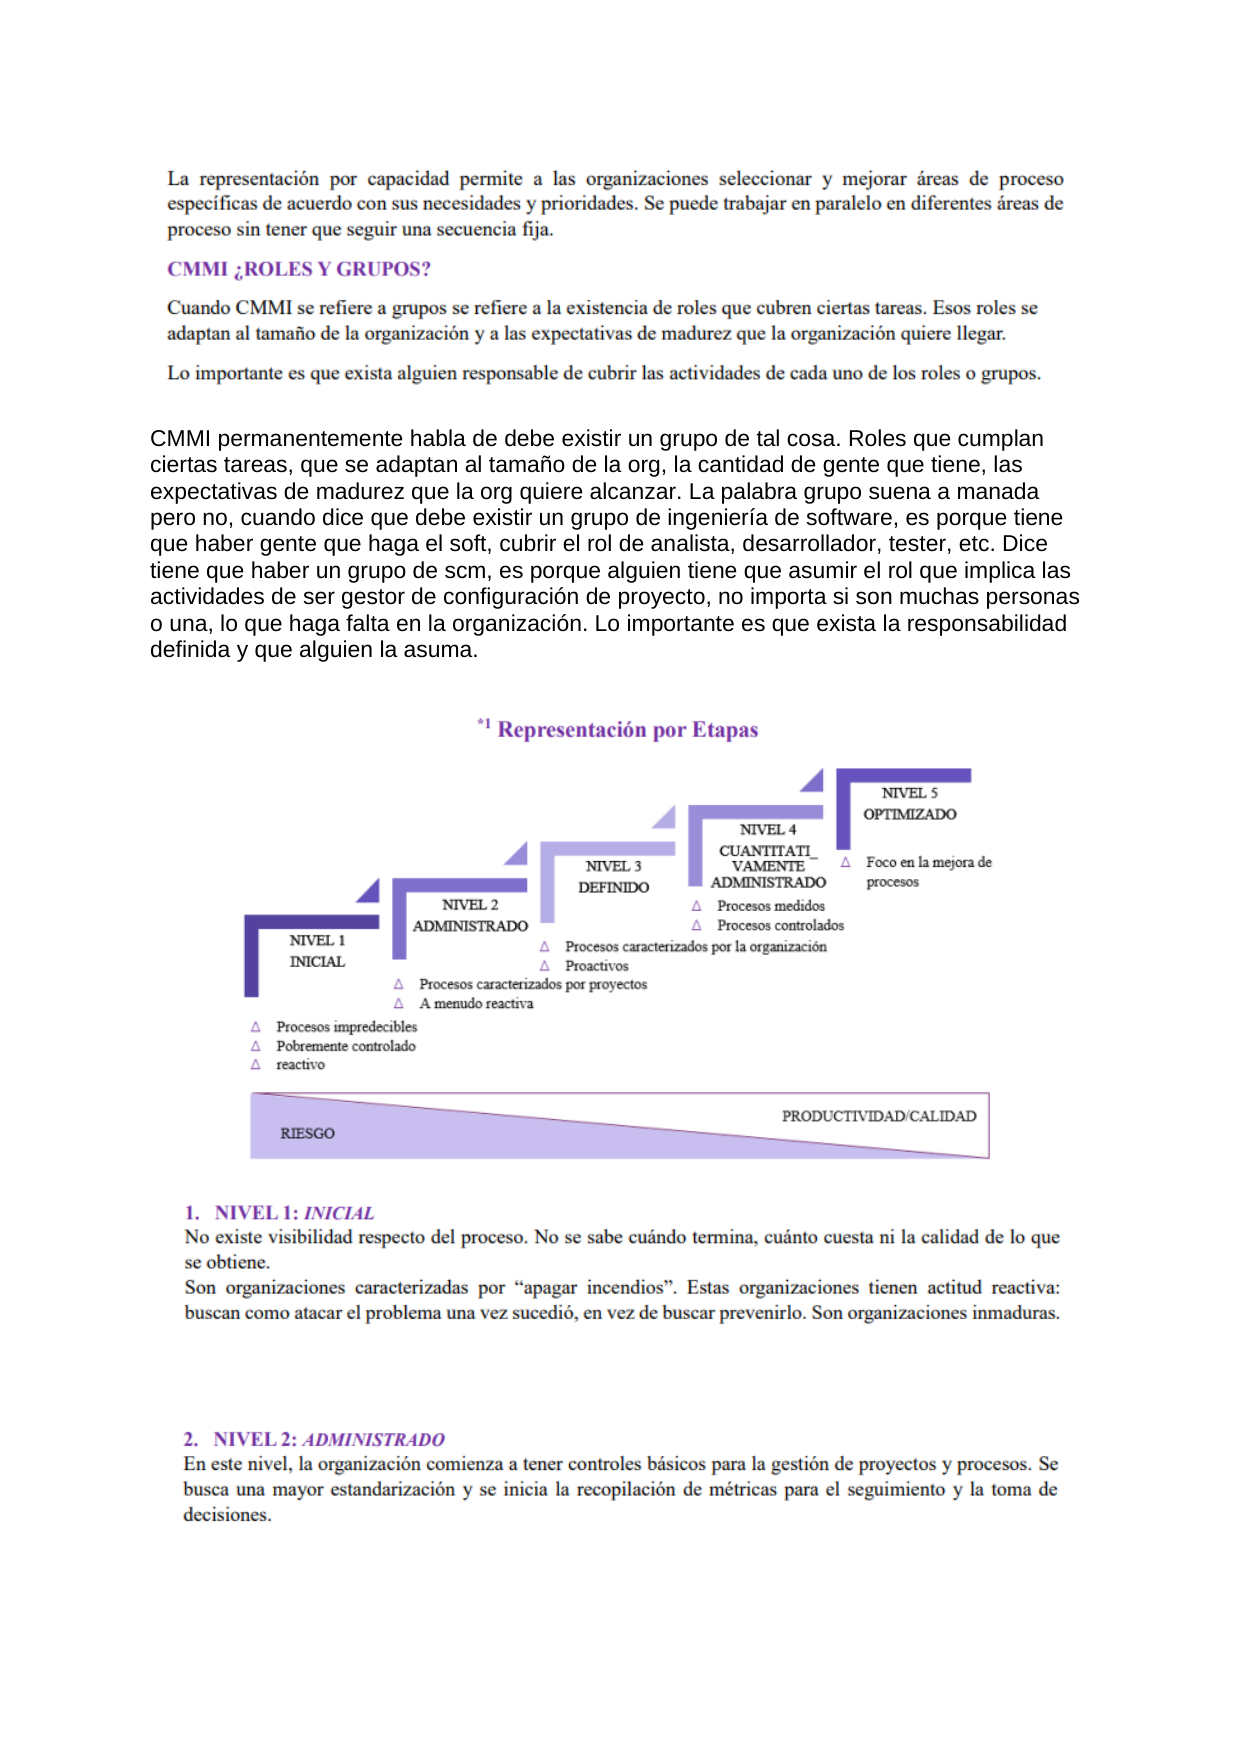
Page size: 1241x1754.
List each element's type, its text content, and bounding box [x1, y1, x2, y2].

picture [150, 1193, 1091, 1338]
picture [150, 150, 1091, 400]
text CMMI permanentemente habla de debe existir un grupo de tal cosa. Roles que cumplan ciertas tareas, que se adaptan al tamaño de la org, la cantidad de gente que tiene, las expectativas de madurez que la org quiere alcanzar. La palabra grupo suena a manada pero no, cuando dice que debe existir un grupo de ingeniería de software, es porque tiene que haber gente que haga el soft, cubrir el rol de analista, desarrollador, tester, etc. Dice tiene que haber un grupo de scm, es porque alguien tiene que asumir el rol que implica las actividades de ser gestor de configuración de proyecto, no importa si son muchas personas o una, lo que haga falta en la organización. Lo importante es que exista la responsabilidad definida y que alguien la asuma. [150, 425, 1090, 662]
picture [150, 1413, 1091, 1539]
picture [150, 687, 1091, 1169]
